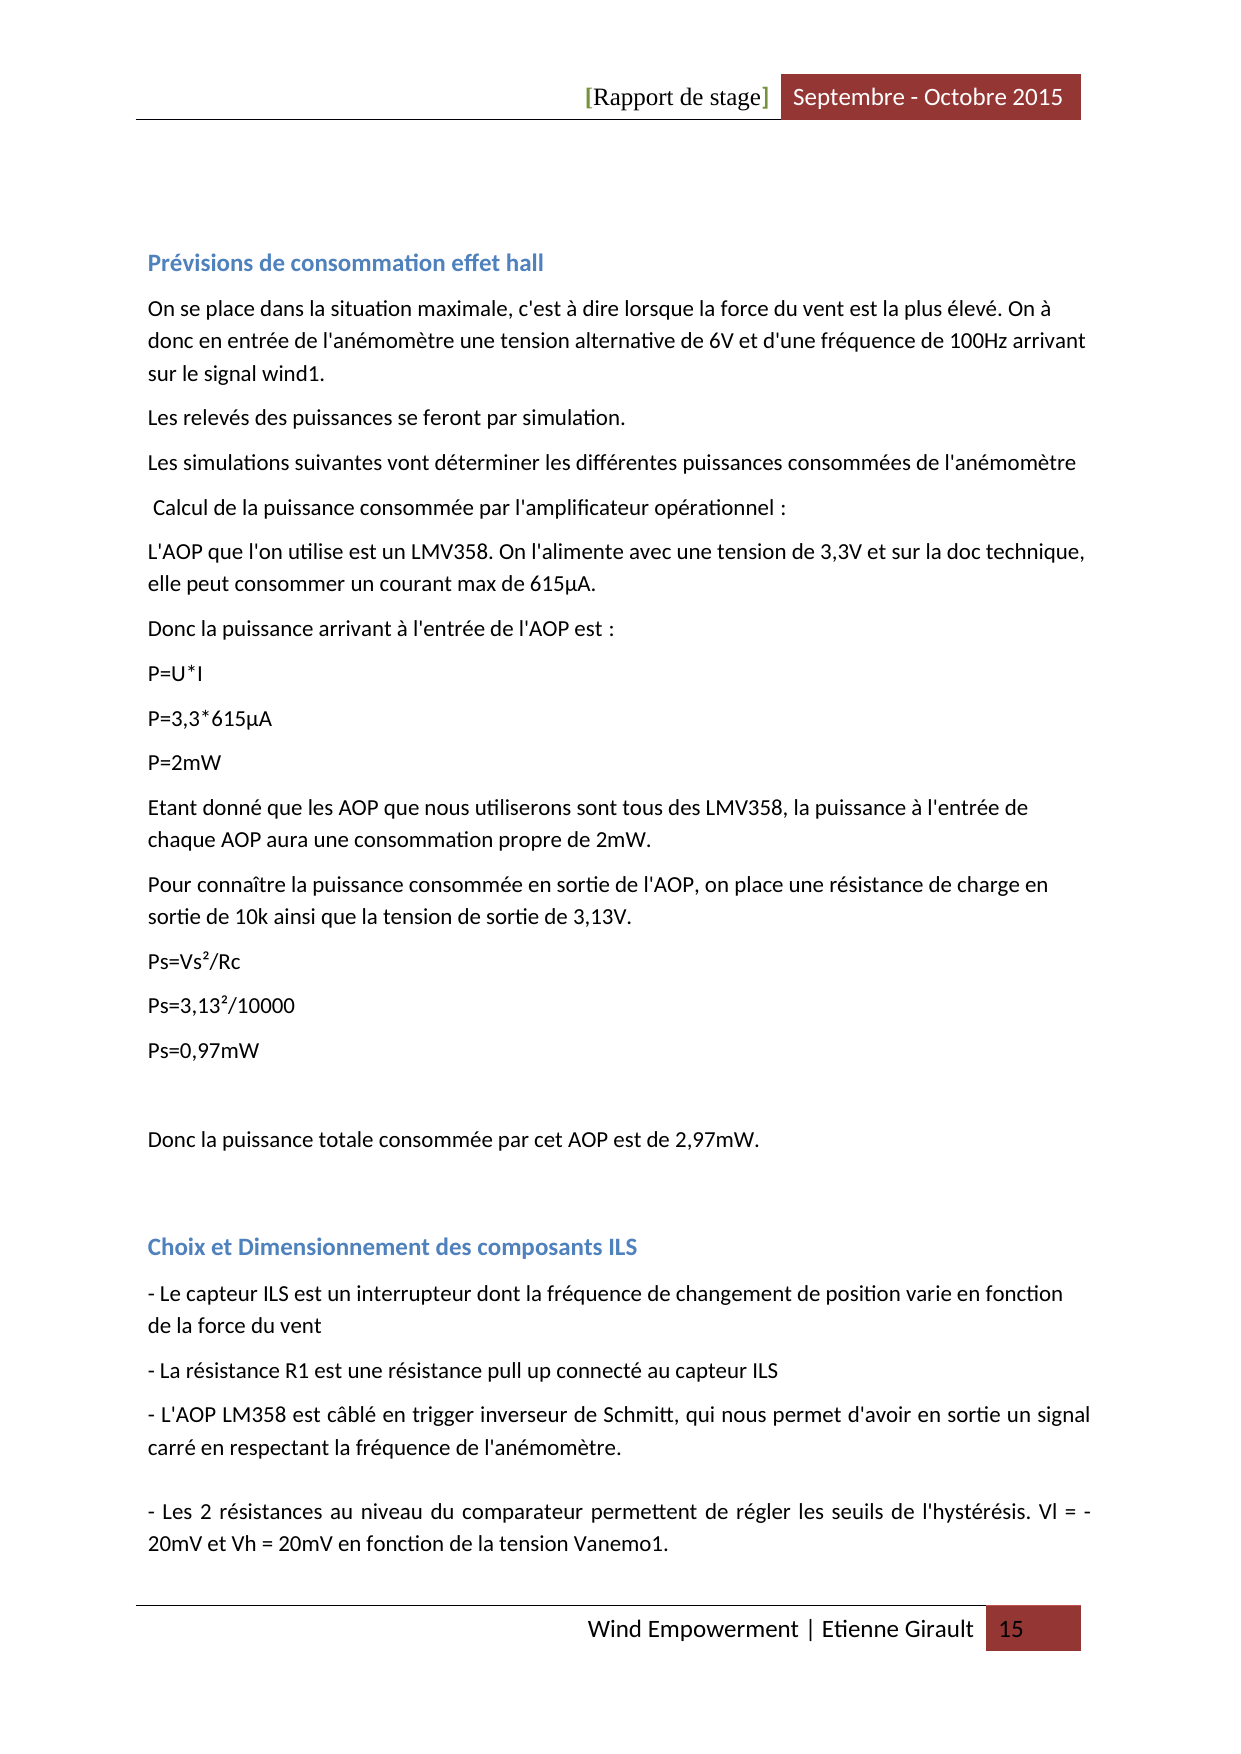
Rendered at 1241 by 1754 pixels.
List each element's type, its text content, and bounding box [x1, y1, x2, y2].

subtitle Choix et Dimensionnement des composants ILS [148, 1232, 1093, 1262]
text P=3,3*615µA [148, 704, 1093, 732]
text - L'AOP LM358 est câblé en trigger inverseur de Schmitt, qui nous permet d'avoir en sortie un signal carré en respectant la fréquence de l'anémomètre. [148, 1401, 1093, 1461]
text Etant donné que les AOP que nous utiliserons sont tous des LMV358, la puissance à l'entrée de chaque AOP aura une consommation propre de 2mW. [148, 793, 1093, 853]
text - Le capteur ILS est un interrupteur dont la fréquence de changement de position varie en fonction de la force du vent [148, 1279, 1093, 1339]
text - Les 2 résistances au niveau du comparateur permettent de régler les seuils de l'hystérésis. Vl = -20mV et Vh = 20mV en fonction de la tension Vanemo1. [148, 1497, 1093, 1557]
text Les simulations suivantes vont déterminer les différentes puissances consommées de l'anémomètre [148, 448, 1093, 476]
text Ps=0,97mW [148, 1036, 1093, 1064]
text L'AOP que l'on utilise est un LMV358. On l'alimente avec une tension de 3,3V et sur la doc technique, elle peut consommer un courant max de 615µA. [148, 537, 1093, 598]
text Pour connaître la puissance consommée en sortie de l'AOP, on place une résistance de charge en sortie de 10k ainsi que la tension de sortie de 3,13V. [148, 870, 1093, 930]
text Ps=Vs²/Rc [148, 947, 1093, 975]
text Calcul de la puissance consommée par l'amplificateur opérationnel : [148, 493, 1093, 521]
text - La résistance R1 est une résistance pull up connecté au capteur ILS [148, 1356, 1093, 1384]
text Donc la puissance arrivant à l'entrée de l'AOP est : [148, 614, 1093, 642]
text Les relevés des puissances se feront par simulation. [148, 403, 1093, 431]
text Donc la puissance totale consommée par cet AOP est de 2,97mW. [148, 1126, 1093, 1153]
text Ps=3,13²/10000 [148, 991, 1093, 1019]
text P=U*I [148, 659, 1093, 687]
text P=2mW [148, 748, 1093, 776]
text On se place dans la situation maximale, c'est à dire lorsque la force du vent est la plus élevé. On à donc en entrée de l'anémomètre une tension alternative de 6V et d'une fréquence de 100Hz arrivant sur le signal wind1. [148, 294, 1093, 387]
subtitle Prévisions de consommation effet hall [148, 247, 1093, 277]
